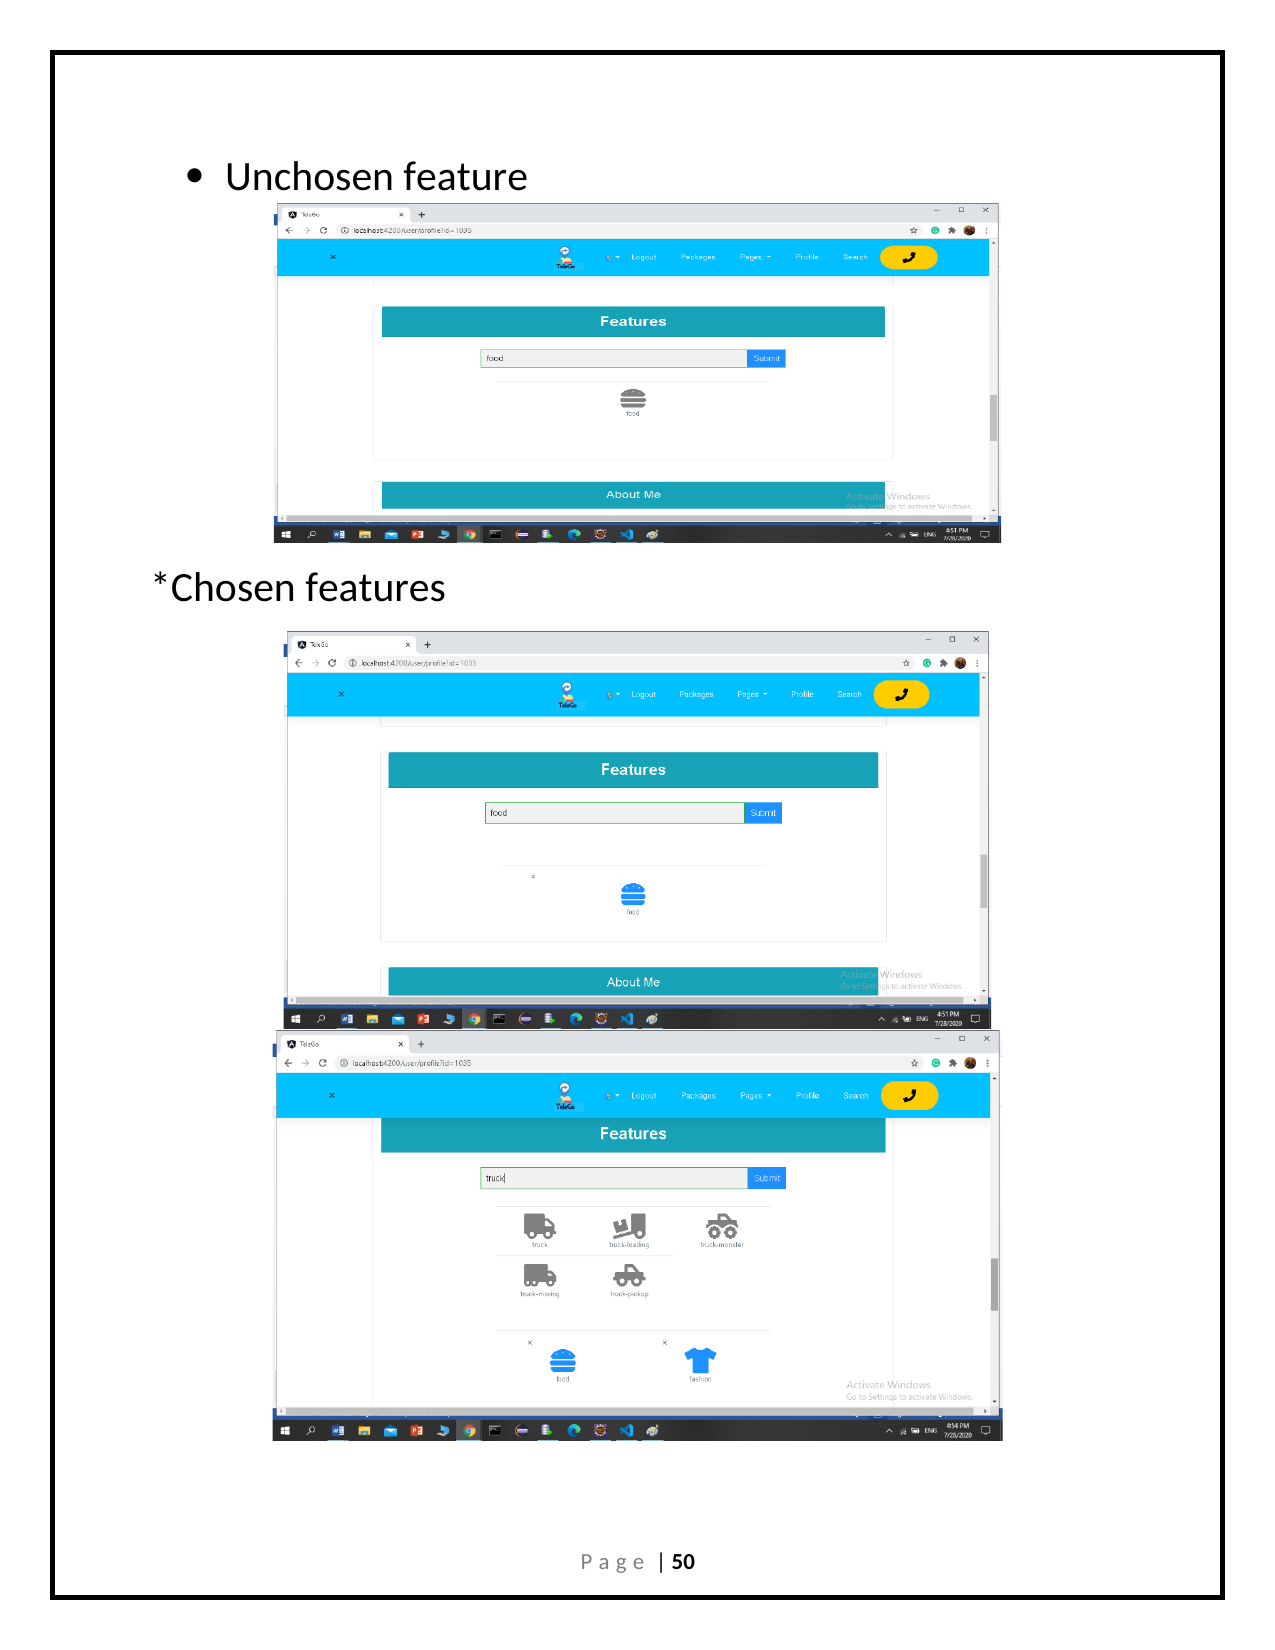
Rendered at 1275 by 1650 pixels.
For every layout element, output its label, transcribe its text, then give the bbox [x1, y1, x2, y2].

list Unchosen feature [187, 150, 1125, 201]
text *Chosen features [150, 561, 1125, 611]
picture [272, 1030, 1003, 1441]
picture [283, 631, 992, 1029]
picture [273, 203, 1002, 543]
